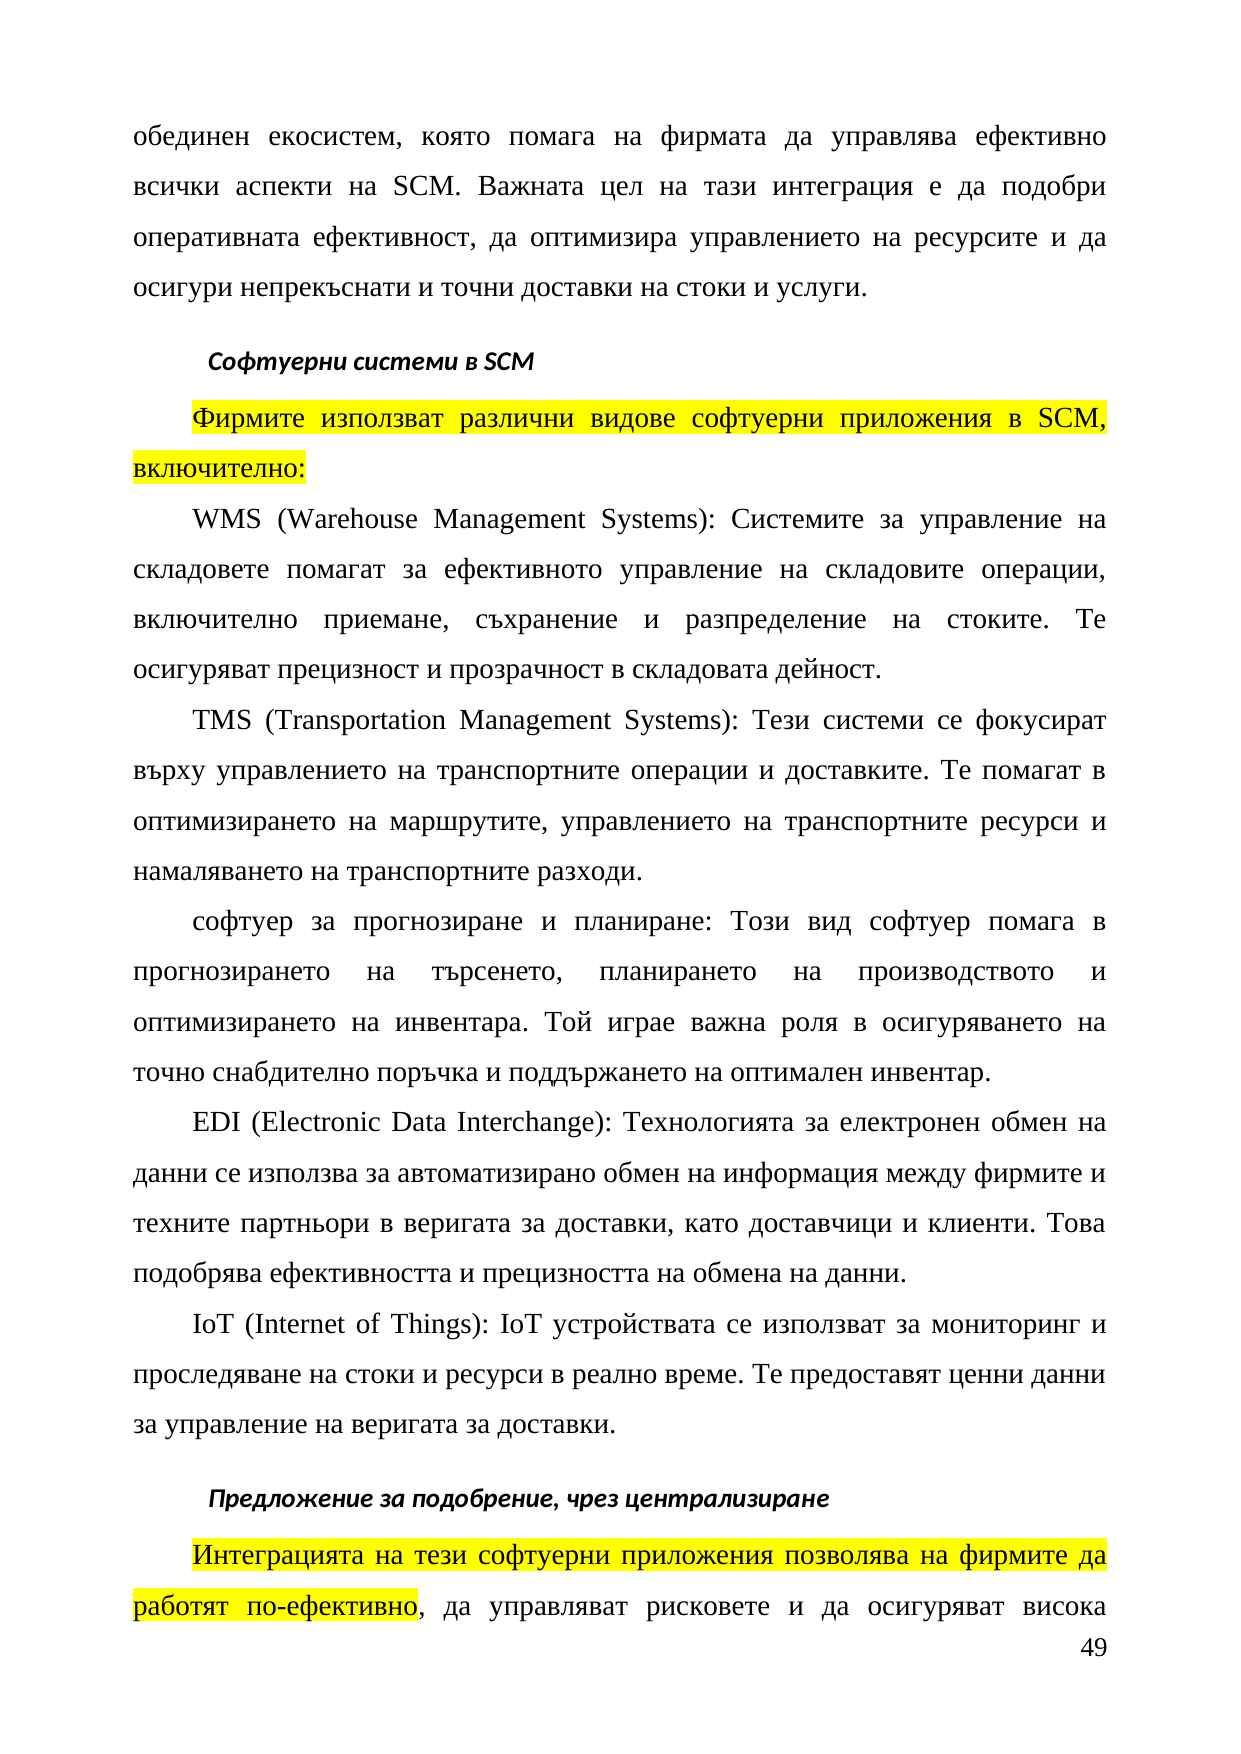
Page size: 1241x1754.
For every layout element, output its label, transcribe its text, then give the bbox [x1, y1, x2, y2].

text TMS (Transportation Management Systems): Тези системи се фокусират върху управлението на транспортните операции и доставките. Те помагат в оптимизирането на маршрутите, управлението на транспортните ресурси и намаляването на транспортните разходи. [133, 702, 1107, 886]
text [133, 1537, 1107, 1621]
subtitle Предложение за подобрение, чрез централизиране [133, 1482, 1107, 1515]
text софтуер за прогнозиране и планиране: Този вид софтуер помага в прогнозирането на търсенето, планирането на производството и оптимизирането на инвентара. Той играе важна роля в осигуряването на точно снабдително поръчка и поддържането на оптимален инвентар. [133, 903, 1107, 1088]
text EDI (Electronic Data Interchange): Технологията за електронен обмен на данни се използва за автоматизирано обмен на информация между фирмите и техните партньори в веригата за доставки, като доставчици и клиенти. Това подобрява ефективността и прецизността на обмена на данни. [133, 1104, 1107, 1289]
subtitle Софтуерни системи в SCM [133, 344, 1107, 377]
text Фирмите използват различни видове софтуерни приложения в SCM, включително: [133, 400, 1107, 484]
text IoT (Internet of Things): IoT устройствата се използват за мониторинг и проследяване на стоки и ресурси в реално време. Те предоставят ценни данни за управление на веригата за доставки. [133, 1306, 1107, 1440]
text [133, 118, 1107, 303]
text WMS (Warehouse Management Systems): Системите за управление на складовете помагат за ефективното управление на складовите операции, включително приемане, съхранение и разпределение на стоките. Те осигуряват прецизност и прозрачност в складовата дейност. [133, 501, 1107, 685]
